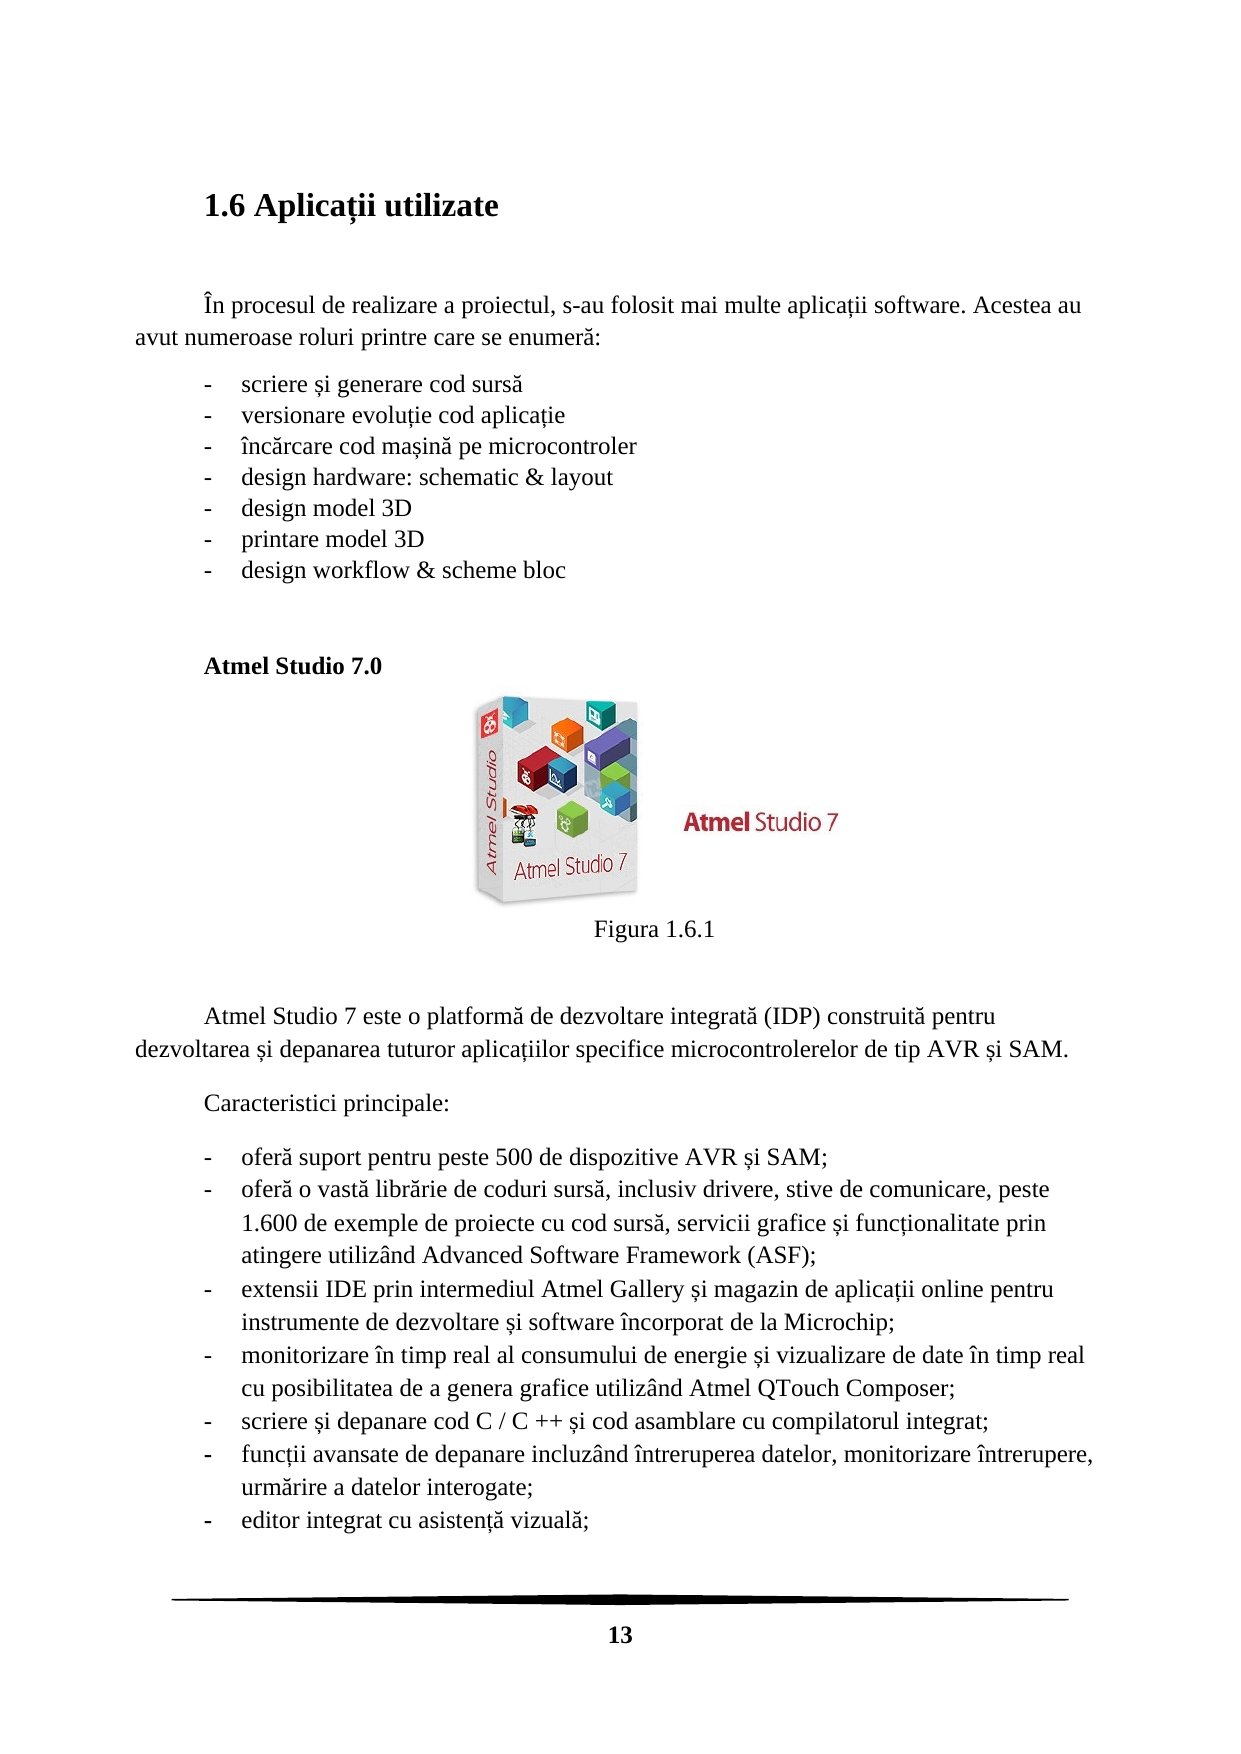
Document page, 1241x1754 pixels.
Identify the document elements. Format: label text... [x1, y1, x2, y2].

list Figura 1.6.1 [204, 914, 1105, 943]
list monitorizare în timp real al consumului de energie și vizualizare de date în timp real cu posibilitatea de a genera grafice utilizând Atmel QTouch Composer; [204, 1340, 1105, 1401]
text Atmel Studio 7 este o platformă de dezvoltare integrată (IDP) construită pentru dezvoltarea și depanarea tuturor aplicațiilor specifice microcontrolerelor de tip AVR și SAM. [135, 1001, 1105, 1063]
list încărcare cod mașină pe microcontroler [204, 431, 1105, 460]
text 1.6 Aplicații utilizate [135, 186, 1105, 224]
list oferă suport pentru peste 500 de dispozitive AVR și SAM; [204, 1142, 1105, 1170]
list scriere și depanare cod C / C ++ și cod asamblare cu compilatorul integrat; [204, 1406, 1105, 1434]
list extensii IDE prin intermediul Atmel Gallery și magazin de aplicații online pentru instrumente de dezvoltare și software încorporat de la Microchip; [204, 1274, 1105, 1335]
list funcții avansate de depanare incluzând întreruperea datelor, monitorizare întrerupere, urmărire a datelor interogate; [204, 1439, 1105, 1501]
list printare model 3D [204, 524, 1105, 553]
text În procesul de realizare a proiectul, s-au folosit mai multe aplicații software. Acestea au avut numeroase roluri printre care se enumeră: [135, 291, 1105, 350]
list design workflow & scheme bloc [204, 556, 1105, 584]
text Caracteristici principale: [135, 1088, 1105, 1116]
picture [461, 684, 848, 910]
list oferă o vastă librărie de coduri sursă, inclusiv drivere, stive de comunicare, peste 1.600 de exemple de proiecte cu cod sursă, servicii grafice și funcționalitate prin atingere utilizând Advanced Software Framework (ASF); [204, 1174, 1105, 1269]
list design hardware: schematic & layout [204, 462, 1105, 491]
list Atmel Studio 7.0 [204, 651, 1105, 680]
list scriere și generare cod sursă [204, 369, 1105, 398]
list editor integrat cu asistență vizuală; [204, 1505, 1105, 1533]
list design model 3D [204, 493, 1105, 522]
list versionare evoluție cod aplicație [204, 400, 1105, 429]
